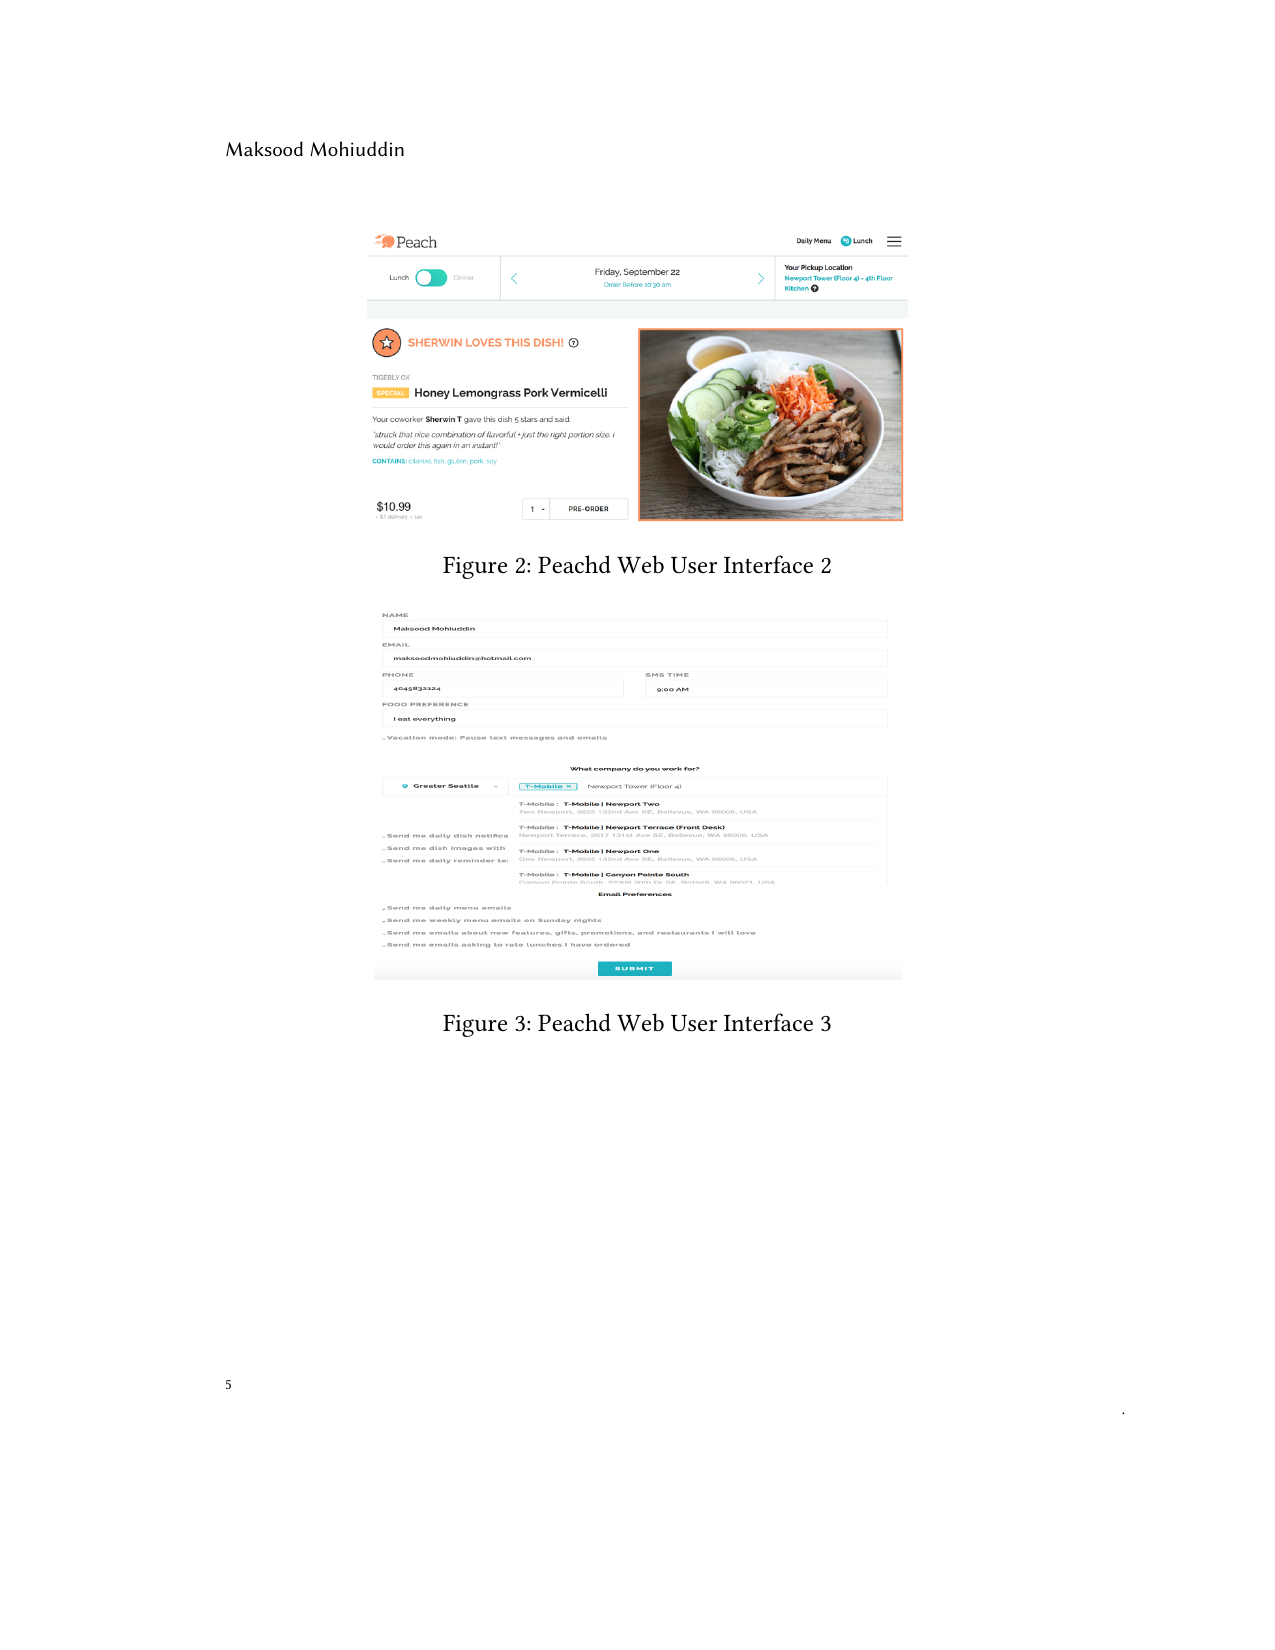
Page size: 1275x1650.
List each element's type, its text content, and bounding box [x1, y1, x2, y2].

picture [366, 228, 909, 522]
picture [373, 608, 902, 980]
text Figure 3: Peachd Web User Interface 3 [225, 1009, 1050, 1037]
text Figure 2: Peachd Web User Interface 2 [225, 551, 1050, 579]
